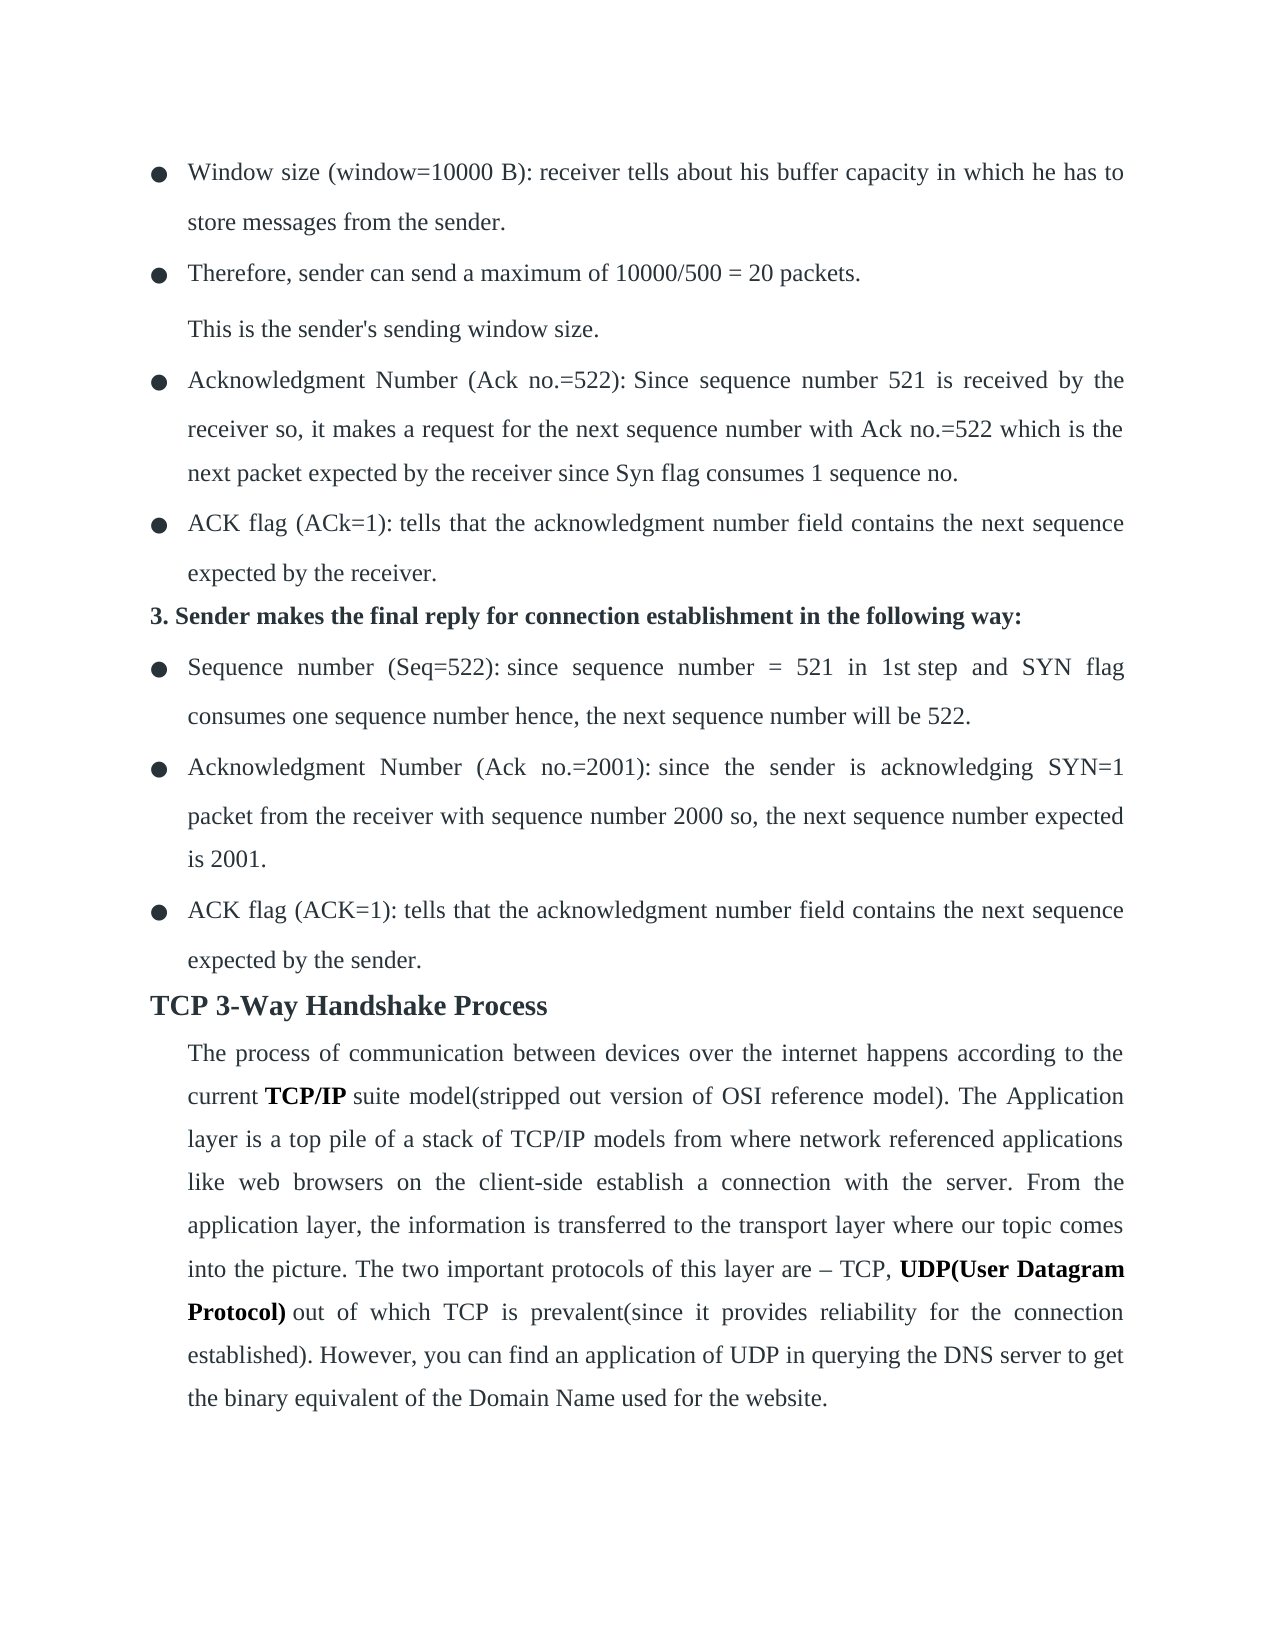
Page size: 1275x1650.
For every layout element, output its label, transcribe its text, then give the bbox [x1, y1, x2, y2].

list Therefore, sender can send a maximum of 10000/500 = 20 packets. [150, 250, 1125, 293]
subtitle TCP 3-Way Handshake Process [150, 988, 1125, 1021]
list Acknowledgment Number (Ack no.=522): Since sequence number 521 is received by the receiver so, it makes a request for the next sequence number with Ack no.=522 which is the next packet expected by the receiver since Syn flag consumes 1 sequence no. [150, 357, 1125, 486]
text This is the sender's sending window size. [187, 314, 1125, 343]
list ACK flag (ACk=1): tells that the acknowledgment number field contains the next sequence expected by the receiver. [150, 501, 1125, 587]
list Window size (window=10000 B): receiver tells about his buffer capacity in which he has to store messages from the sender. [150, 150, 1125, 236]
list ACK flag (ACK=1): tells that the acknowledgment number field contains the next sequence expected by the sender. [150, 888, 1125, 973]
text The process of communication between devices over the internet happens according to the current TCP/IP suite model(stripped out version of OSI reference model). The Application layer is a top pile of a stack of TCP/IP models from where network referenced applications like web browsers on the client-side establish a connection with the server. From the application layer, the information is transferred to the transport layer where our topic comes into the picture. The two important protocols of this layer are – TCP, UDP(User Datagram Protocol) out of which TCP is prevalent(since it provides reliability for the connection established). However, you can find an application of UDP in querying the DNS server to get the binary equivalent of the Domain Name used for the website. [187, 1038, 1125, 1412]
list Sequence number (Seq=522): since sequence number = 521 in 1st step and SYN flag consumes one sequence number hence, the next sequence number will be 522. [150, 644, 1125, 730]
list Acknowledgment Number (Ack no.=2001): since the sender is acknowledging SYN=1 packet from the receiver with sequence number 2000 so, the next sequence number expected is 2001. [150, 744, 1125, 873]
text 3. Sender makes the final reply for connection establishment in the following way: [150, 601, 1125, 630]
